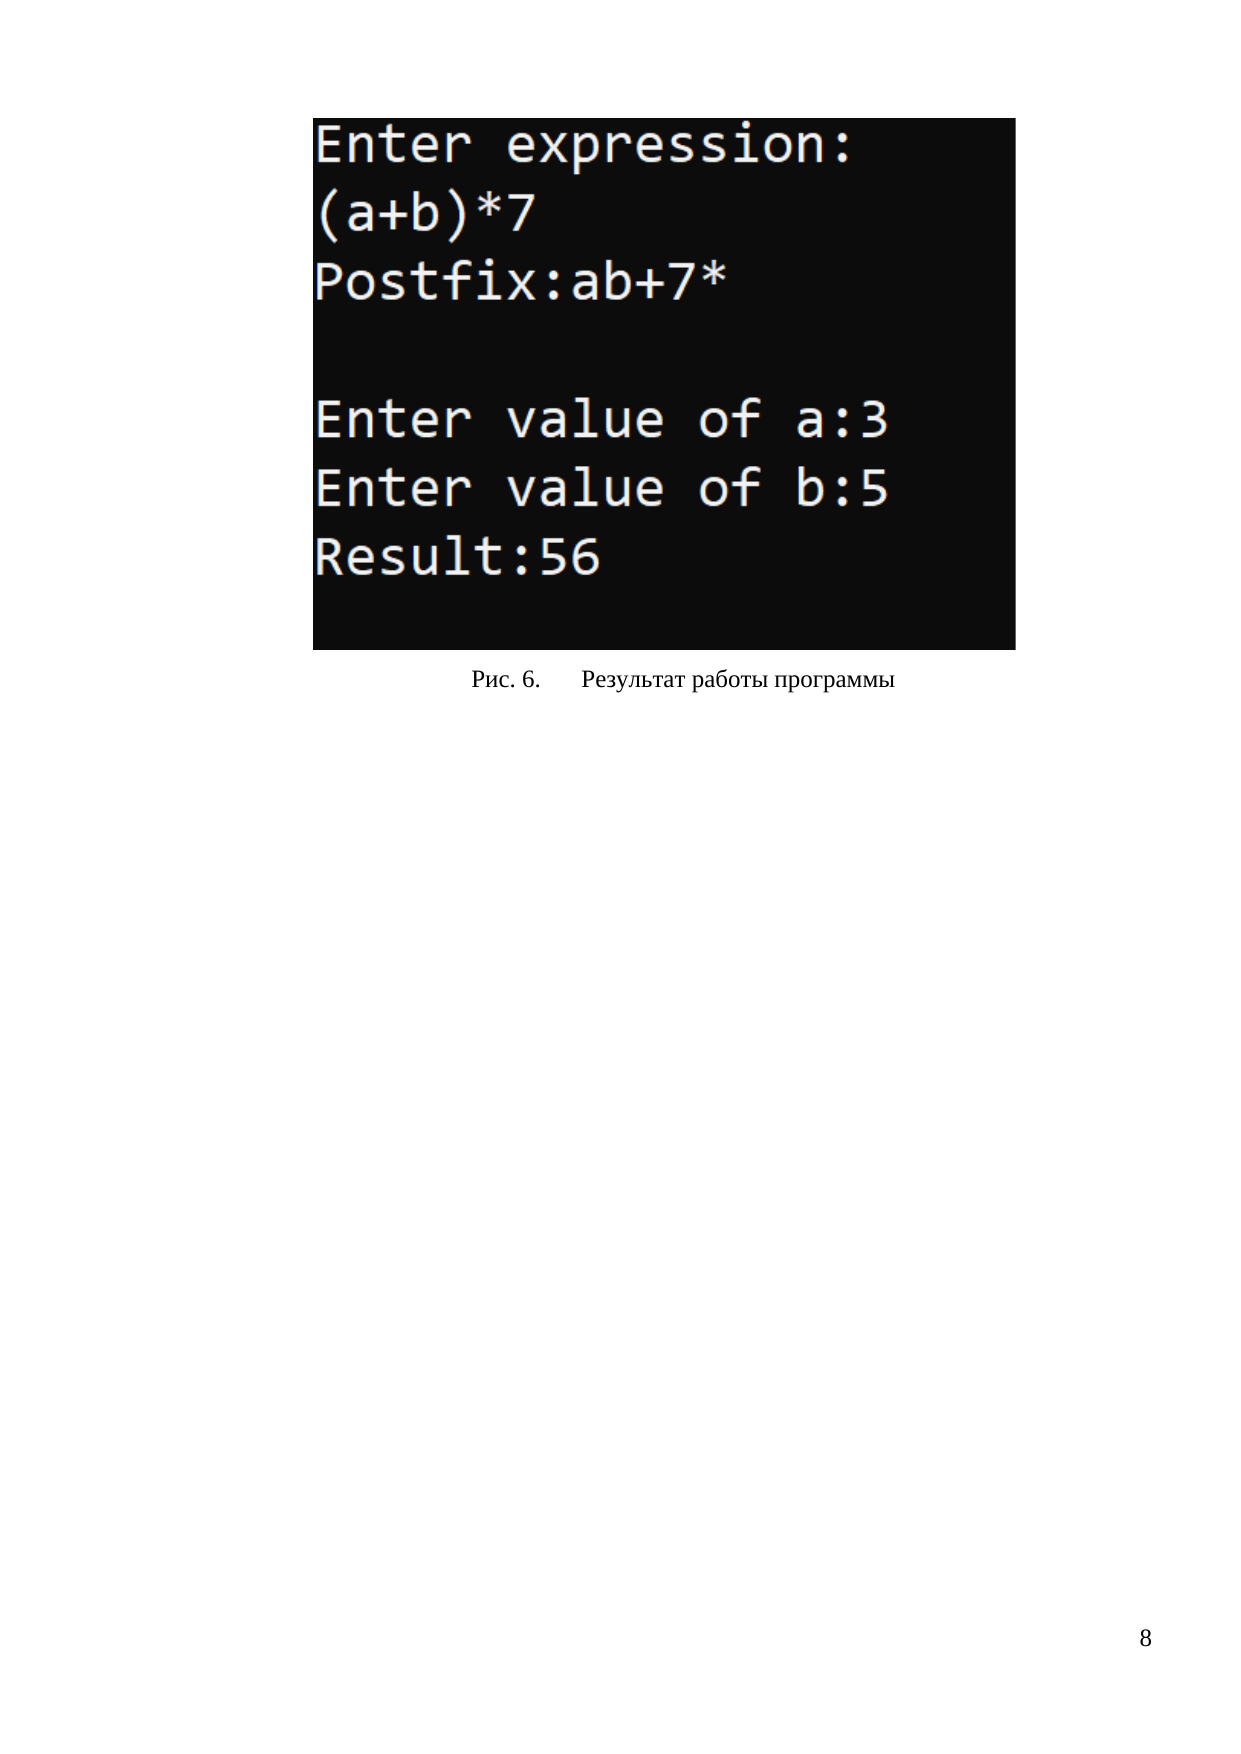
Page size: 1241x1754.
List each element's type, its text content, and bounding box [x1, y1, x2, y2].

text Результат работы программы [177, 664, 1152, 693]
picture [313, 118, 1016, 650]
